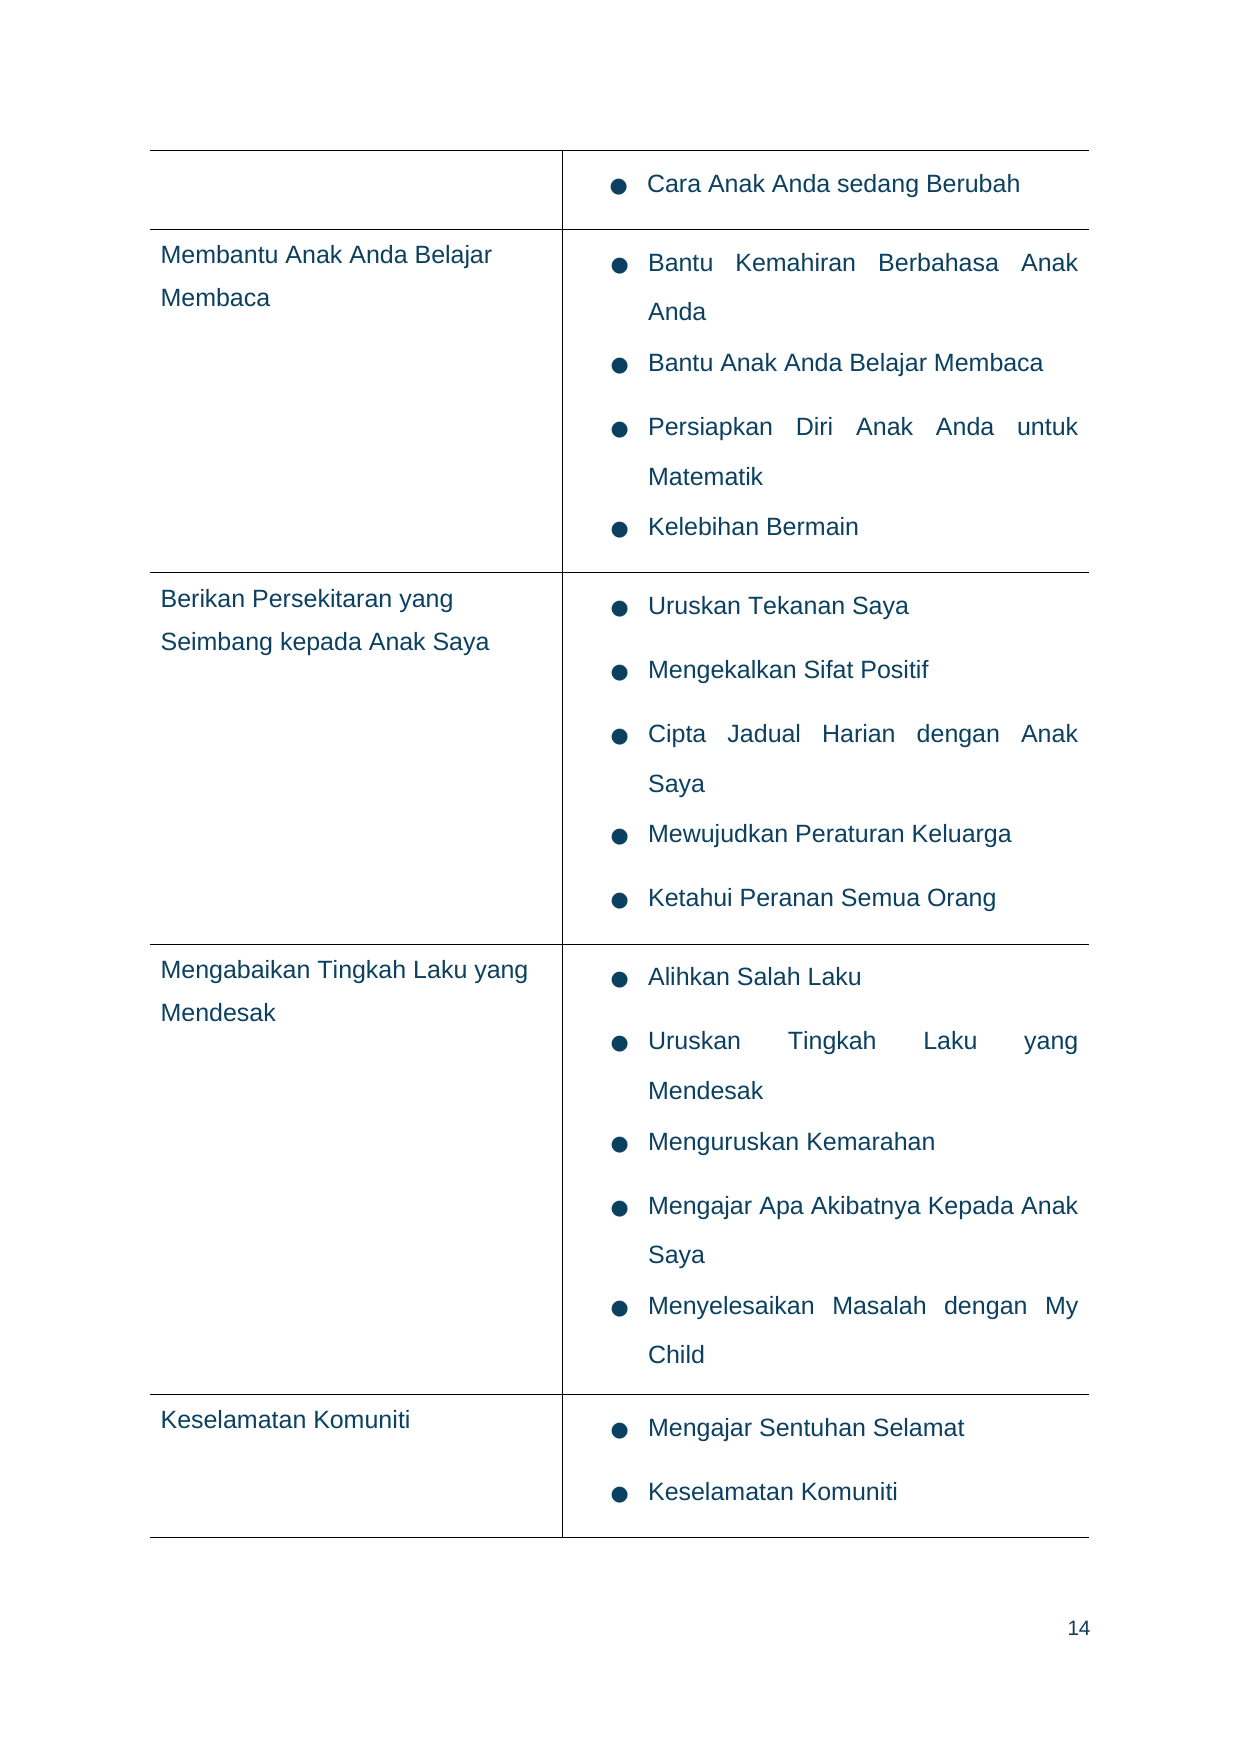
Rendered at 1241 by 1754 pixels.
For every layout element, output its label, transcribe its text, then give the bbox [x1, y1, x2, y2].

table_cell Membantu Anak Anda Belajar Membaca [150, 230, 562, 572]
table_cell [563, 151, 1089, 229]
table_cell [150, 151, 562, 229]
table_cell Mengabaikan Tingkah Laku yang Mendesak [150, 945, 562, 1394]
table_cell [150, 1395, 562, 1537]
table_cell Alihkan Salah Laku Uruskan Tingkah Laku yang Mendesak Menguruskan Kemarahan Mengajar Apa Akibatnya Kepada Anak Saya Menyelesaikan Masalah dengan My Child [563, 945, 1089, 1394]
table_cell Uruskan Tekanan Saya Mengekalkan Sifat Positif Cipta Jadual Harian dengan Anak Saya Mewujudkan Peraturan Keluarga Ketahui Peranan Semua Orang [563, 573, 1089, 943]
table_cell Berikan Persekitaran yang Seimbang kepada Anak Saya [150, 573, 562, 943]
table_cell Bantu Kemahiran Berbahasa Anak Anda Bantu Anak Anda Belajar Membaca Persiapkan Diri Anak Anda untuk Matematik Kelebihan Bermain [563, 230, 1089, 572]
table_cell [563, 1395, 1089, 1537]
